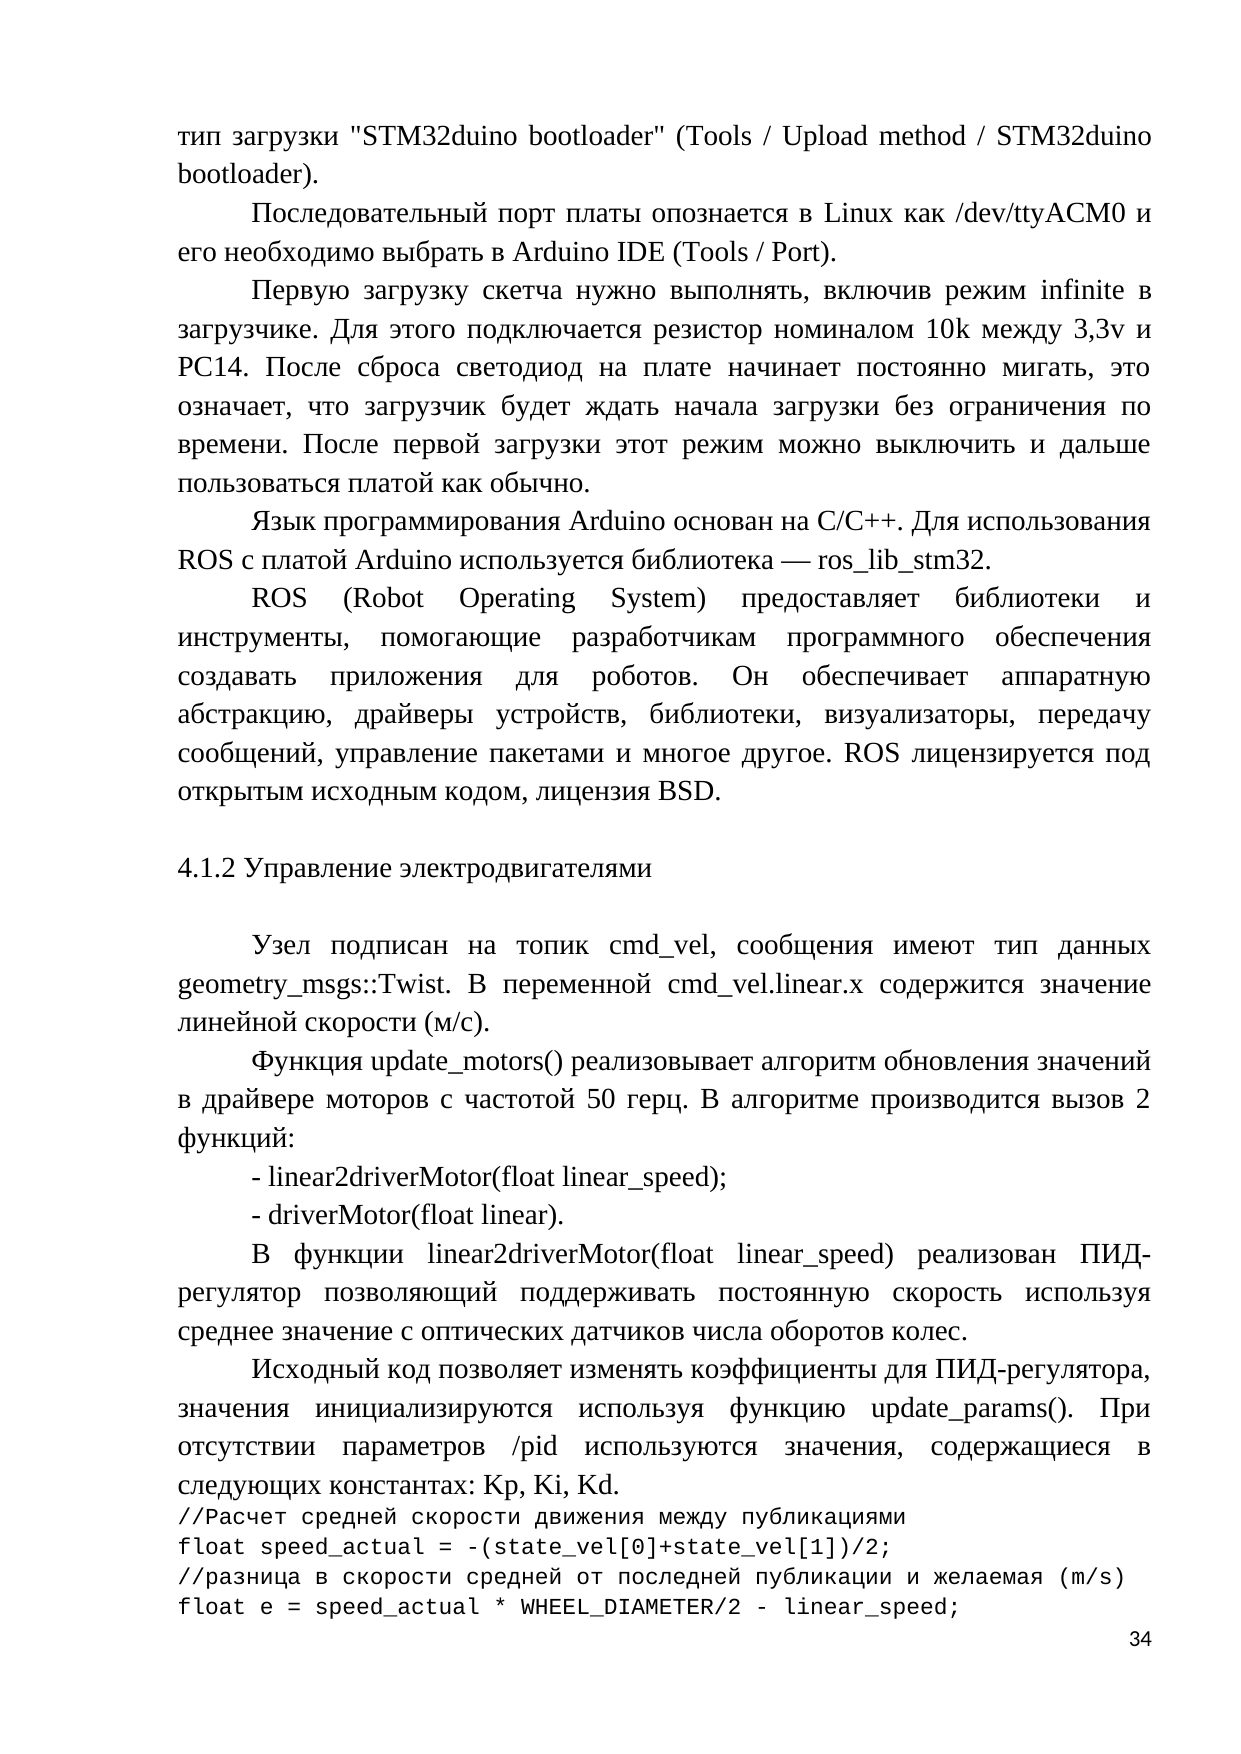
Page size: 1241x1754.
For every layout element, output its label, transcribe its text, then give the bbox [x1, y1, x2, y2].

text ROS (Robot Operating System) предоставляет библиотеки и инструменты, помогающие разработчикам программного обеспечения создавать приложения для роботов. Он обеспечивает аппаратную абстракцию, драйверы устройств, библиотеки, визуализаторы, передачу сообщений, управление пакетами и многое другое. ROS лицензируется под открытым исходным кодом, лицензия BSD. [177, 581, 1152, 807]
text Последовательный порт платы опознается в Linux как /dev/ttyACM0 и его необходимо выбрать в Arduino IDE (Tools / Port). [177, 195, 1152, 267]
text - driverMotor(float linear). [177, 1197, 1152, 1231]
text 4.1.2 Управление электродвигателями [177, 850, 1152, 884]
text //разница в скорости средней от последней публикации и желаемая (m/s) [177, 1565, 1152, 1591]
text Исходный код позволяет изменять коэффициенты для ПИД-регулятора, значения инициализируются используя функцию update_params(). При отсутствии параметров /pid используются значения, содержащиеся в следующих константах: Kp, Ki, Kd. [177, 1351, 1152, 1501]
text В функции linear2driverMotor(float linear_speed) реализован ПИД-регулятор позволяющий поддерживать постоянную скорость используя среднее значение с оптических датчиков числа оборотов колес. [177, 1236, 1152, 1346]
text Язык программирования Arduino основан на C/C++. Для использования ROS с платой Arduino используется библиотека — ros_lib_stm32. [177, 503, 1152, 576]
text float speed_actual = -(state_vel[0]+state_vel[1])/2; [177, 1535, 1152, 1561]
text //Расчет средней скорости движения между публикациями [177, 1506, 1152, 1532]
text Узел подписан на топик cmd_vel, сообщения имеют тип данных geometry_msgs::Twist. В переменной cmd_vel.linear.x содержится значение линейной скорости (м/с). [177, 927, 1152, 1038]
text Функция update_motors() реализовывает алгоритм обновления значений в драйвере моторов с частотой 50 герц. В алгоритме производится вызов 2 функций: [177, 1043, 1152, 1154]
text - linear2driverMotor(float linear_speed); [177, 1159, 1152, 1192]
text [177, 118, 1152, 190]
text float e = speed_actual * WHEEL_DIAMETER/2 - linear_speed; [177, 1595, 1152, 1621]
text Первую загрузку скетча нужно выполнять, включив режим infinite в загрузчике. Для этого подключается резистор номиналом 10k между 3,3v и PC14. После сброса светодиод на плате начинает постоянно мигать, это означает, что загрузчик будет ждать начала загрузки без ограничения по времени. После первой загрузки этот режим можно выключить и дальше пользоваться платой как обычно. [177, 272, 1152, 498]
